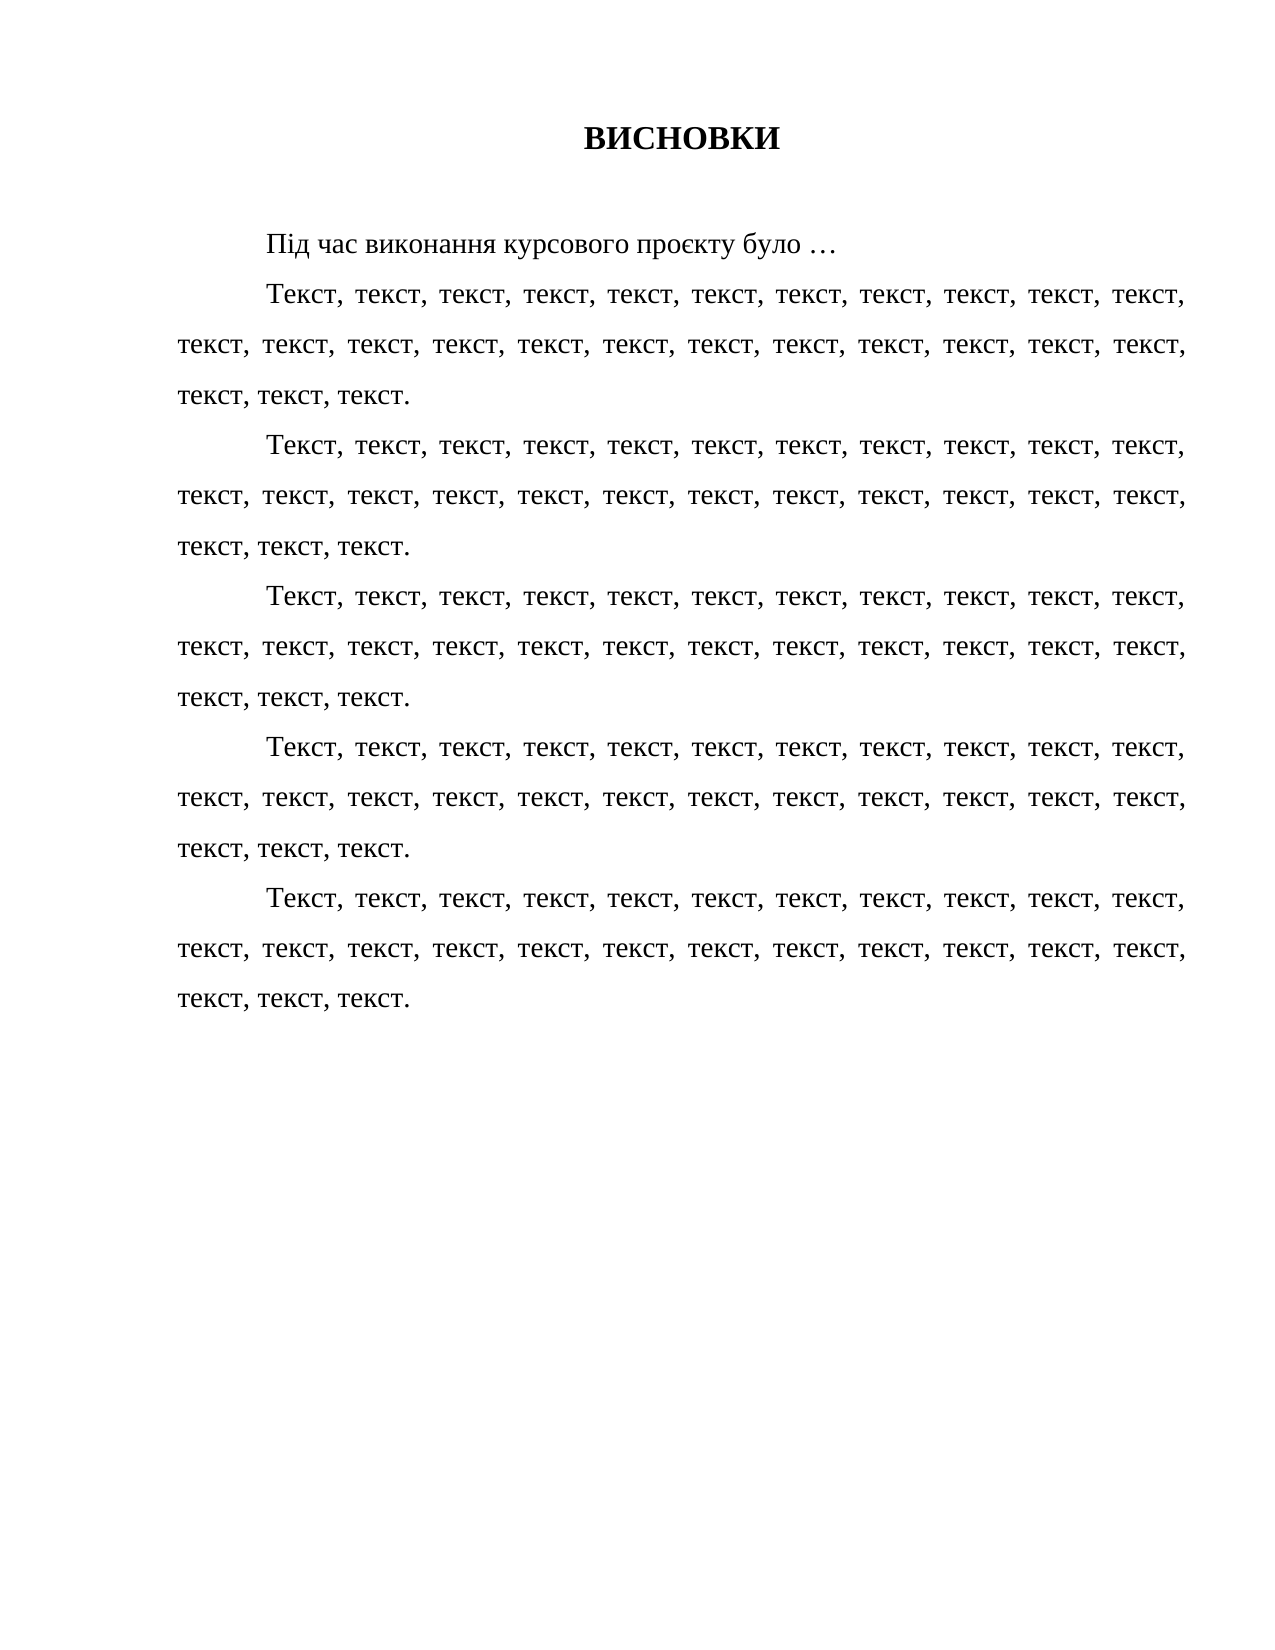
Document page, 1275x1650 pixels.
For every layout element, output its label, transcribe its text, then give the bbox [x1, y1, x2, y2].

text Текст, текст, текст, текст, текст, текст, текст, текст, текст, текст, текст, текст, текст, текст, текст, текст, текст, текст, текст, текст, текст, текст, текст, текст, текст, текст. [177, 276, 1186, 410]
text Текст, текст, текст, текст, текст, текст, текст, текст, текст, текст, текст, текст, текст, текст, текст, текст, текст, текст, текст, текст, текст, текст, текст, текст, текст, текст. [177, 427, 1186, 561]
text Під час виконання курсового проєкту було … [177, 226, 1186, 259]
text Текст, текст, текст, текст, текст, текст, текст, текст, текст, текст, текст, текст, текст, текст, текст, текст, текст, текст, текст, текст, текст, текст, текст, текст, текст, текст. [177, 880, 1186, 1014]
text Текст, текст, текст, текст, текст, текст, текст, текст, текст, текст, текст, текст, текст, текст, текст, текст, текст, текст, текст, текст, текст, текст, текст, текст, текст, текст. [177, 578, 1186, 712]
text Текст, текст, текст, текст, текст, текст, текст, текст, текст, текст, текст, текст, текст, текст, текст, текст, текст, текст, текст, текст, текст, текст, текст, текст, текст, текст. [177, 729, 1186, 863]
subtitle ВИСНОВКИ [177, 118, 1186, 156]
